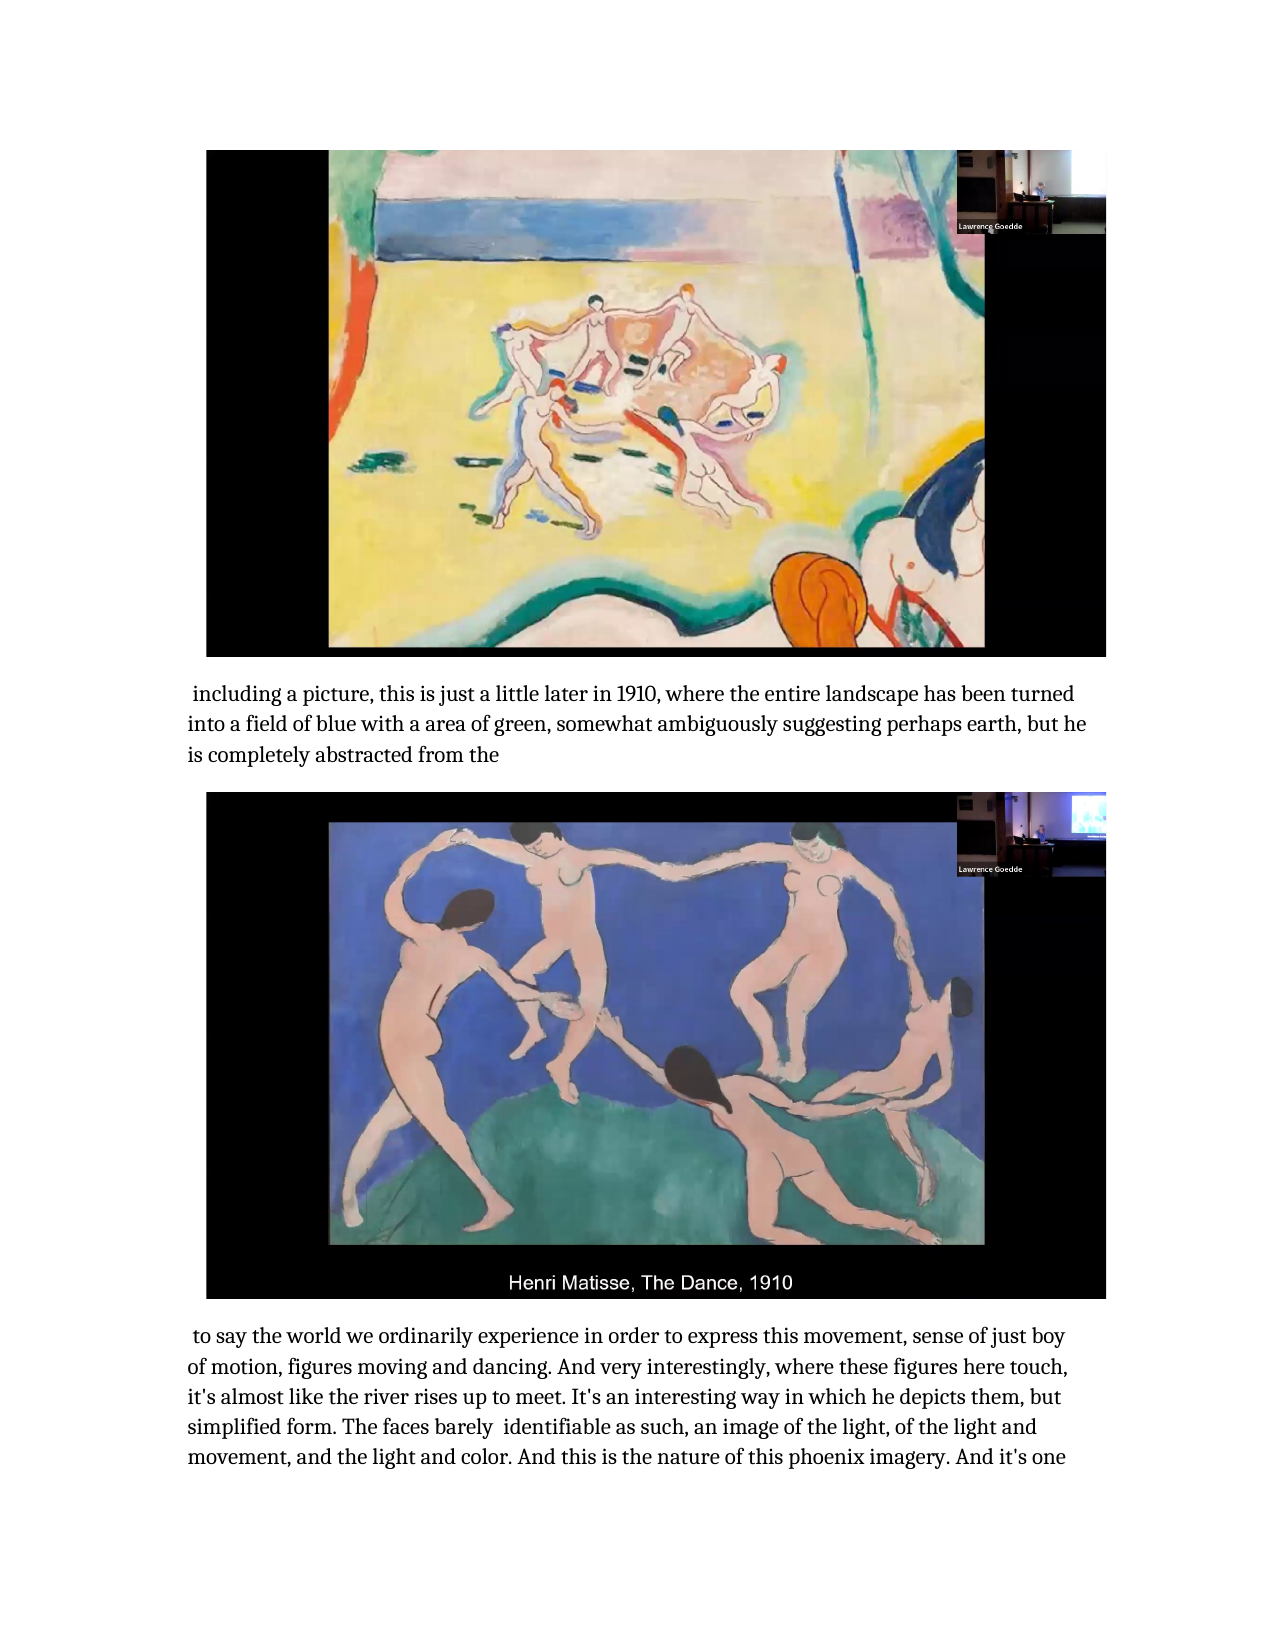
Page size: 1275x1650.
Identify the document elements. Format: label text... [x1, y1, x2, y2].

picture [206, 792, 1107, 1299]
text including a picture, this is just a little later in 1910, where the entire landscape has been turned into a field of blue with a area of green, somewhat ambiguously suggesting perhaps earth, but he is completely abstracted from the [187, 681, 1087, 768]
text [187, 1323, 1087, 1471]
picture [206, 150, 1107, 657]
